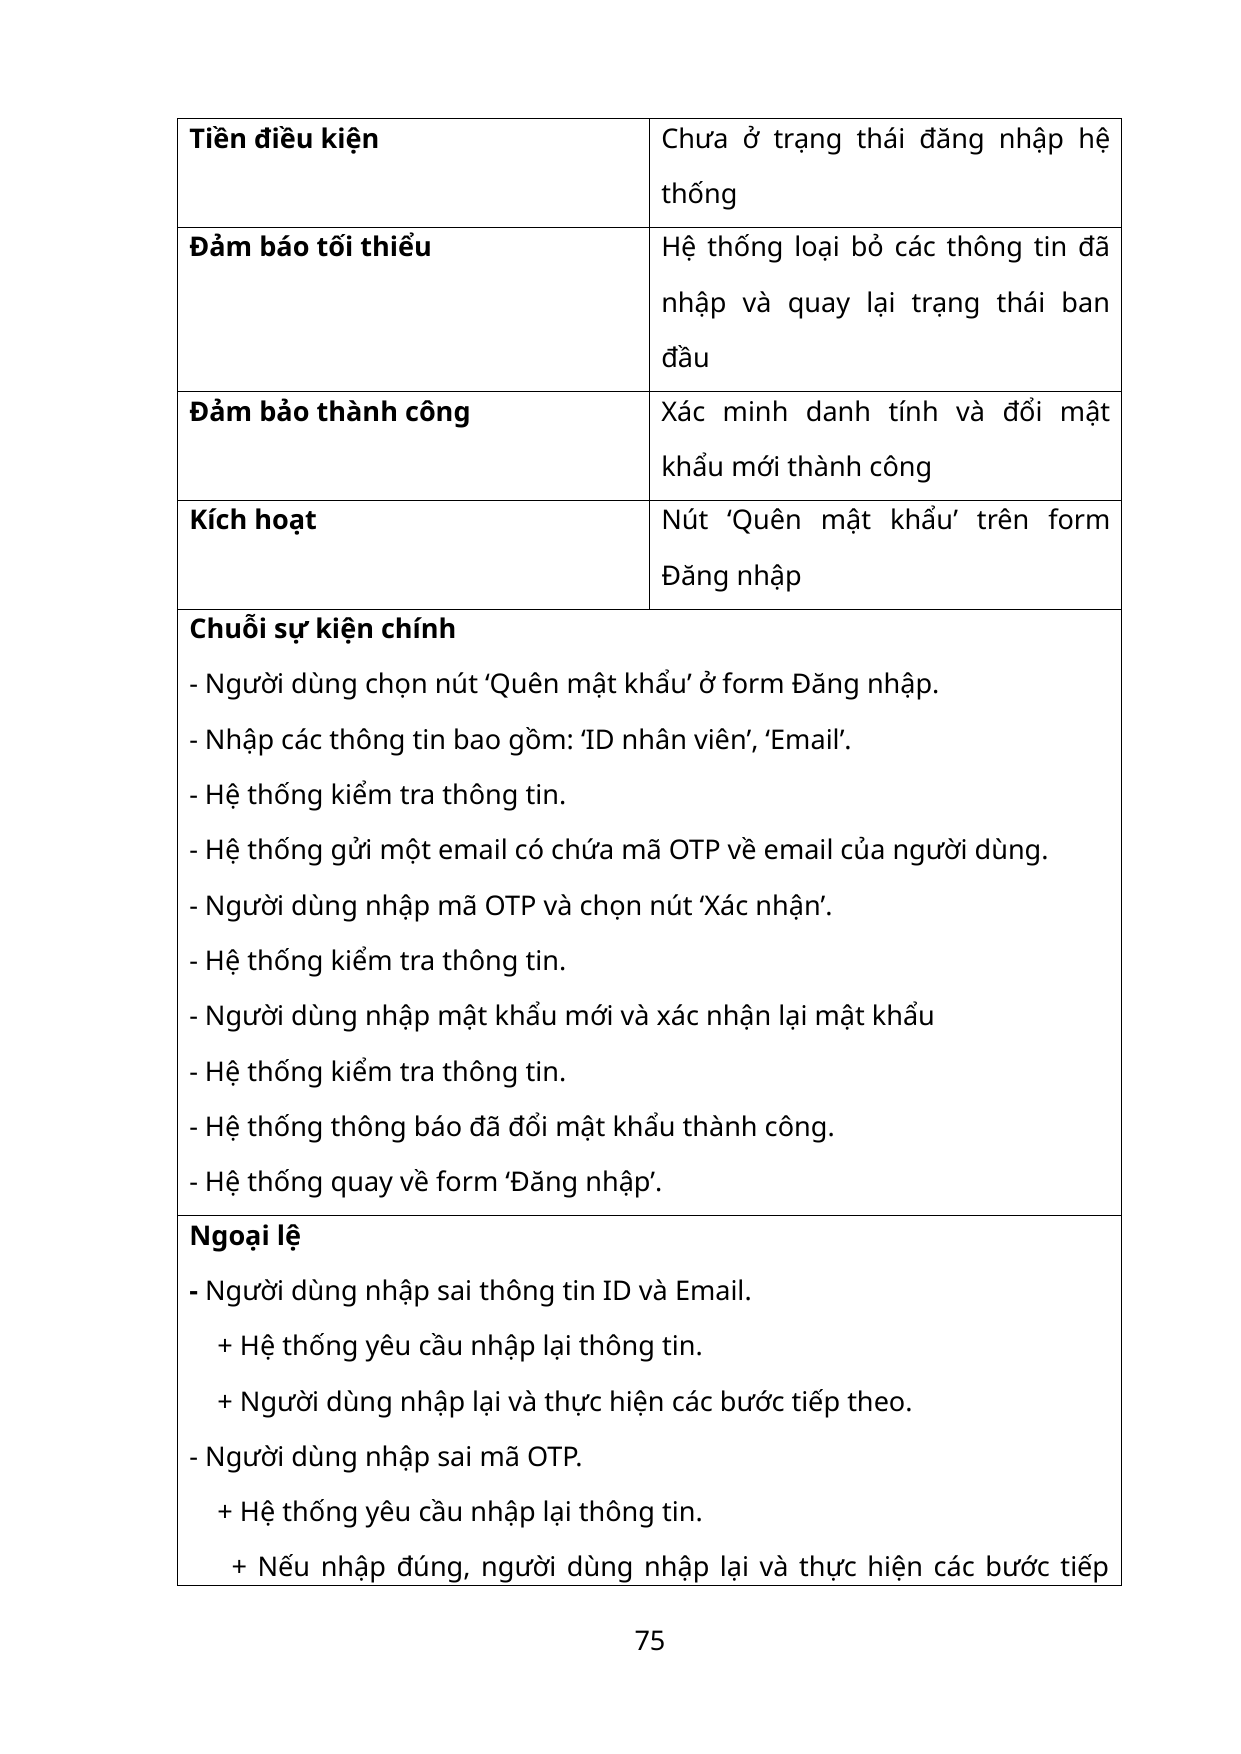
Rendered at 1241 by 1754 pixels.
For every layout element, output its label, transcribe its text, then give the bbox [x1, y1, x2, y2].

table_cell Kích hoạt [178, 501, 649, 608]
table_cell Đảm bảo thành công [178, 392, 649, 500]
table_cell Xác minh danh tính và đổi mật khẩu mới thành công [650, 392, 1121, 500]
table_cell Tiền điều kiện [178, 119, 649, 227]
table_cell Chưa ở trạng thái đăng nhập hệ thống [650, 119, 1121, 227]
table_cell Đảm báo tối thiểu [178, 228, 649, 391]
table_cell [178, 1216, 1121, 1585]
table_cell Chuỗi sự kiện chính - Người dùng chọn nút ‘Quên mật khẩu’ ở form Đăng nhập. - Nhập các thông tin bao gồm: ‘ID nhân viên’, ‘Email’. - Hệ thống kiểm tra thông tin. - Hệ thống gửi một email có chứa mã OTP về email của người dùng. - Người dùng nhập mã OTP và chọn nút ‘Xác nhận’. - Hệ thống kiểm tra thông tin. - Người dùng nhập mật khẩu mới và xác nhận lại mật khẩu - Hệ thống kiểm tra thông tin. - Hệ thống thông báo đã đổi mật khẩu thành công. - Hệ thống quay về form ‘Đăng nhập’. [178, 610, 1121, 1215]
table_cell Nút ‘Quên mật khẩu’ trên form Đăng nhập [650, 501, 1121, 608]
table_cell Hệ thống loại bỏ các thông tin đã nhập và quay lại trạng thái ban đầu [650, 228, 1121, 391]
